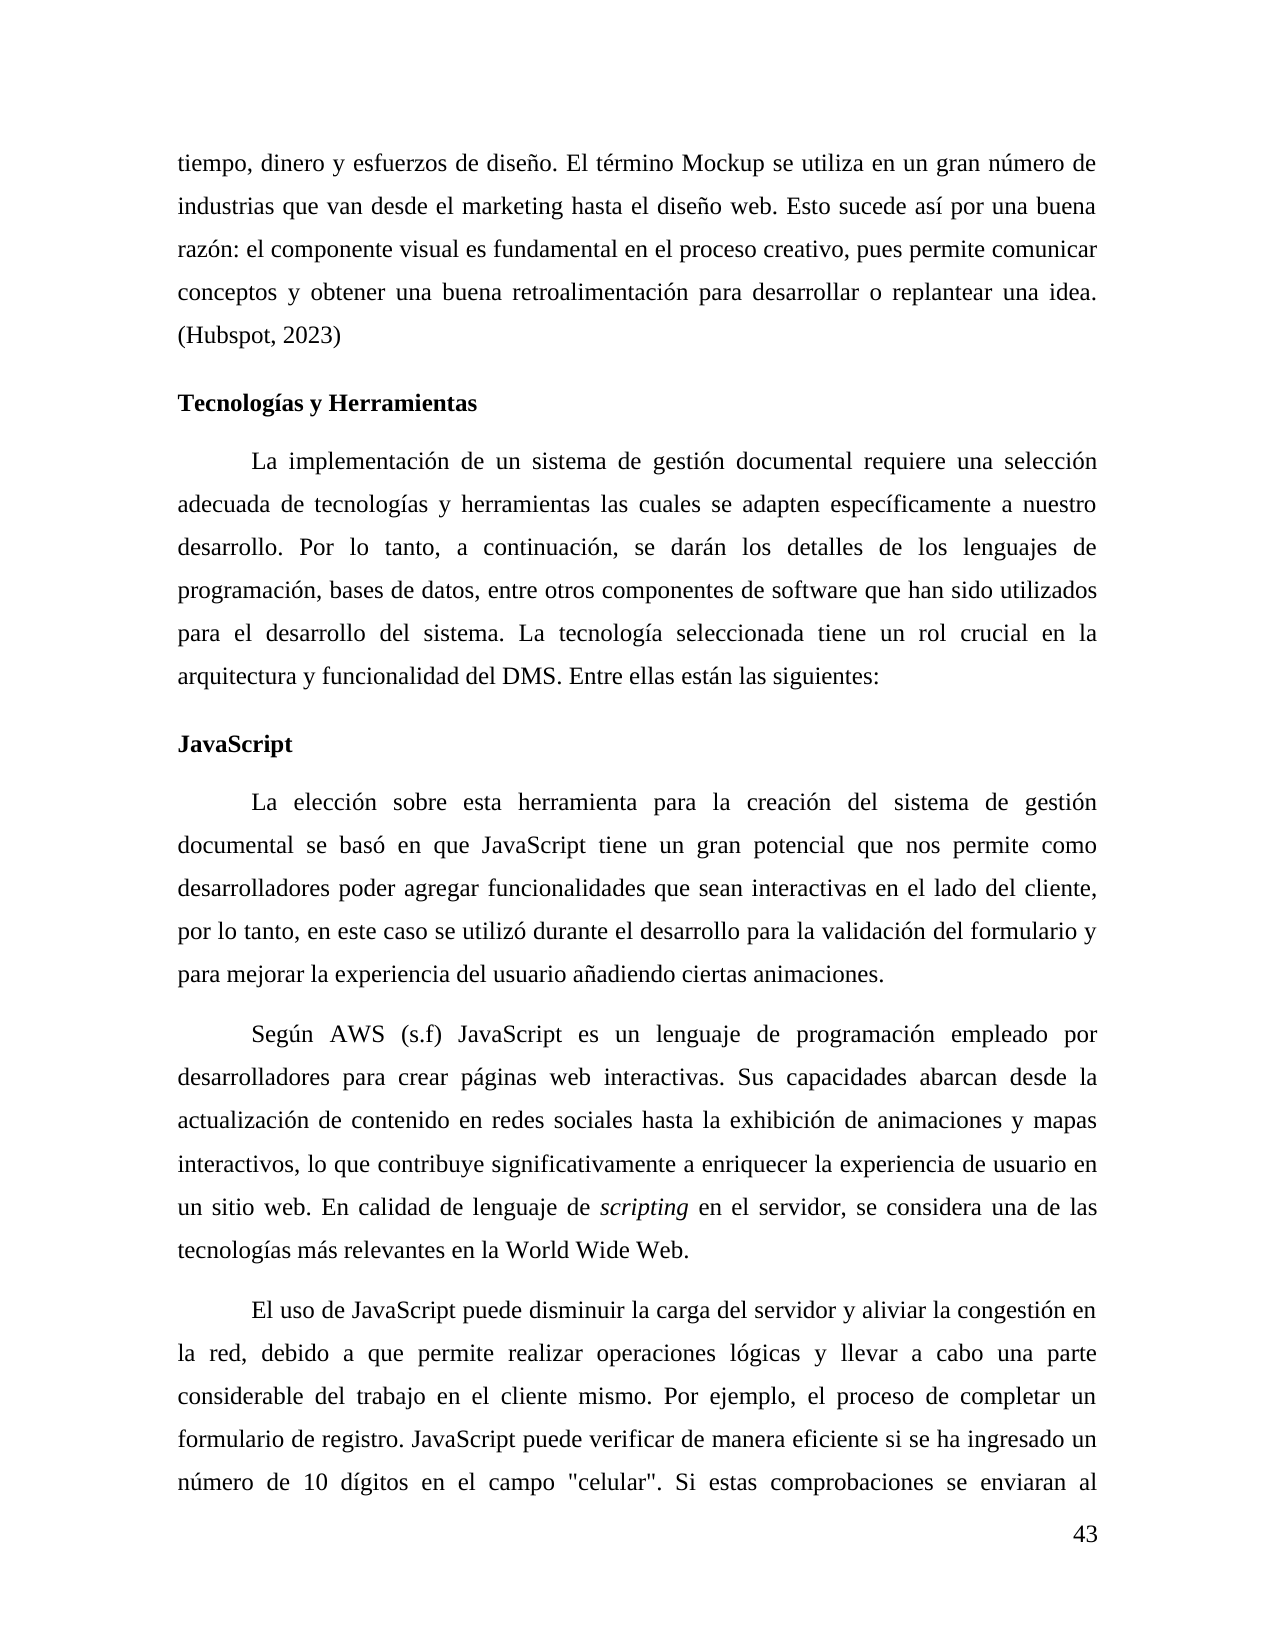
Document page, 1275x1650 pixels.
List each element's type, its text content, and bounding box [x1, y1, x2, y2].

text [177, 1295, 1098, 1496]
subtitle Tecnologías y Herramientas [177, 388, 1098, 417]
text La implementación de un sistema de gestión documental requiere una selección adecuada de tecnologías y herramientas las cuales se adapten específicamente a nuestro desarrollo. Por lo tanto, a continuación, se darán los detalles de los lenguajes de programación, bases de datos, entre otros componentes de software que han sido utilizados para el desarrollo del sistema. La tecnología seleccionada tiene un rol crucial en la arquitectura y funcionalidad del DMS. Entre ellas están las siguientes: [177, 446, 1098, 690]
text La elección sobre esta herramienta para la creación del sistema de gestión documental se basó en que JavaScript tiene un gran potencial que nos permite como desarrolladores poder agregar funcionalidades que sean interactivas en el lado del cliente, por lo tanto, en este caso se utilizó durante el desarrollo para la validación del formulario y para mejorar la experiencia del usuario añadiendo ciertas animaciones. [177, 787, 1098, 988]
subtitle JavaScript [177, 729, 1098, 758]
text Según AWS (s.f) JavaScript es un lenguaje de programación empleado por desarrolladores para crear páginas web interactivas. Sus capacidades abarcan desde la actualización de contenido en redes sociales hasta la exhibición de animaciones y mapas interactivos, lo que contribuye significativamente a enriquecer la experiencia de usuario en un sitio web. En calidad de lenguaje de scripting en el servidor, se considera una de las tecnologías más relevantes en la World Wide Web. [177, 1019, 1098, 1264]
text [177, 148, 1098, 349]
